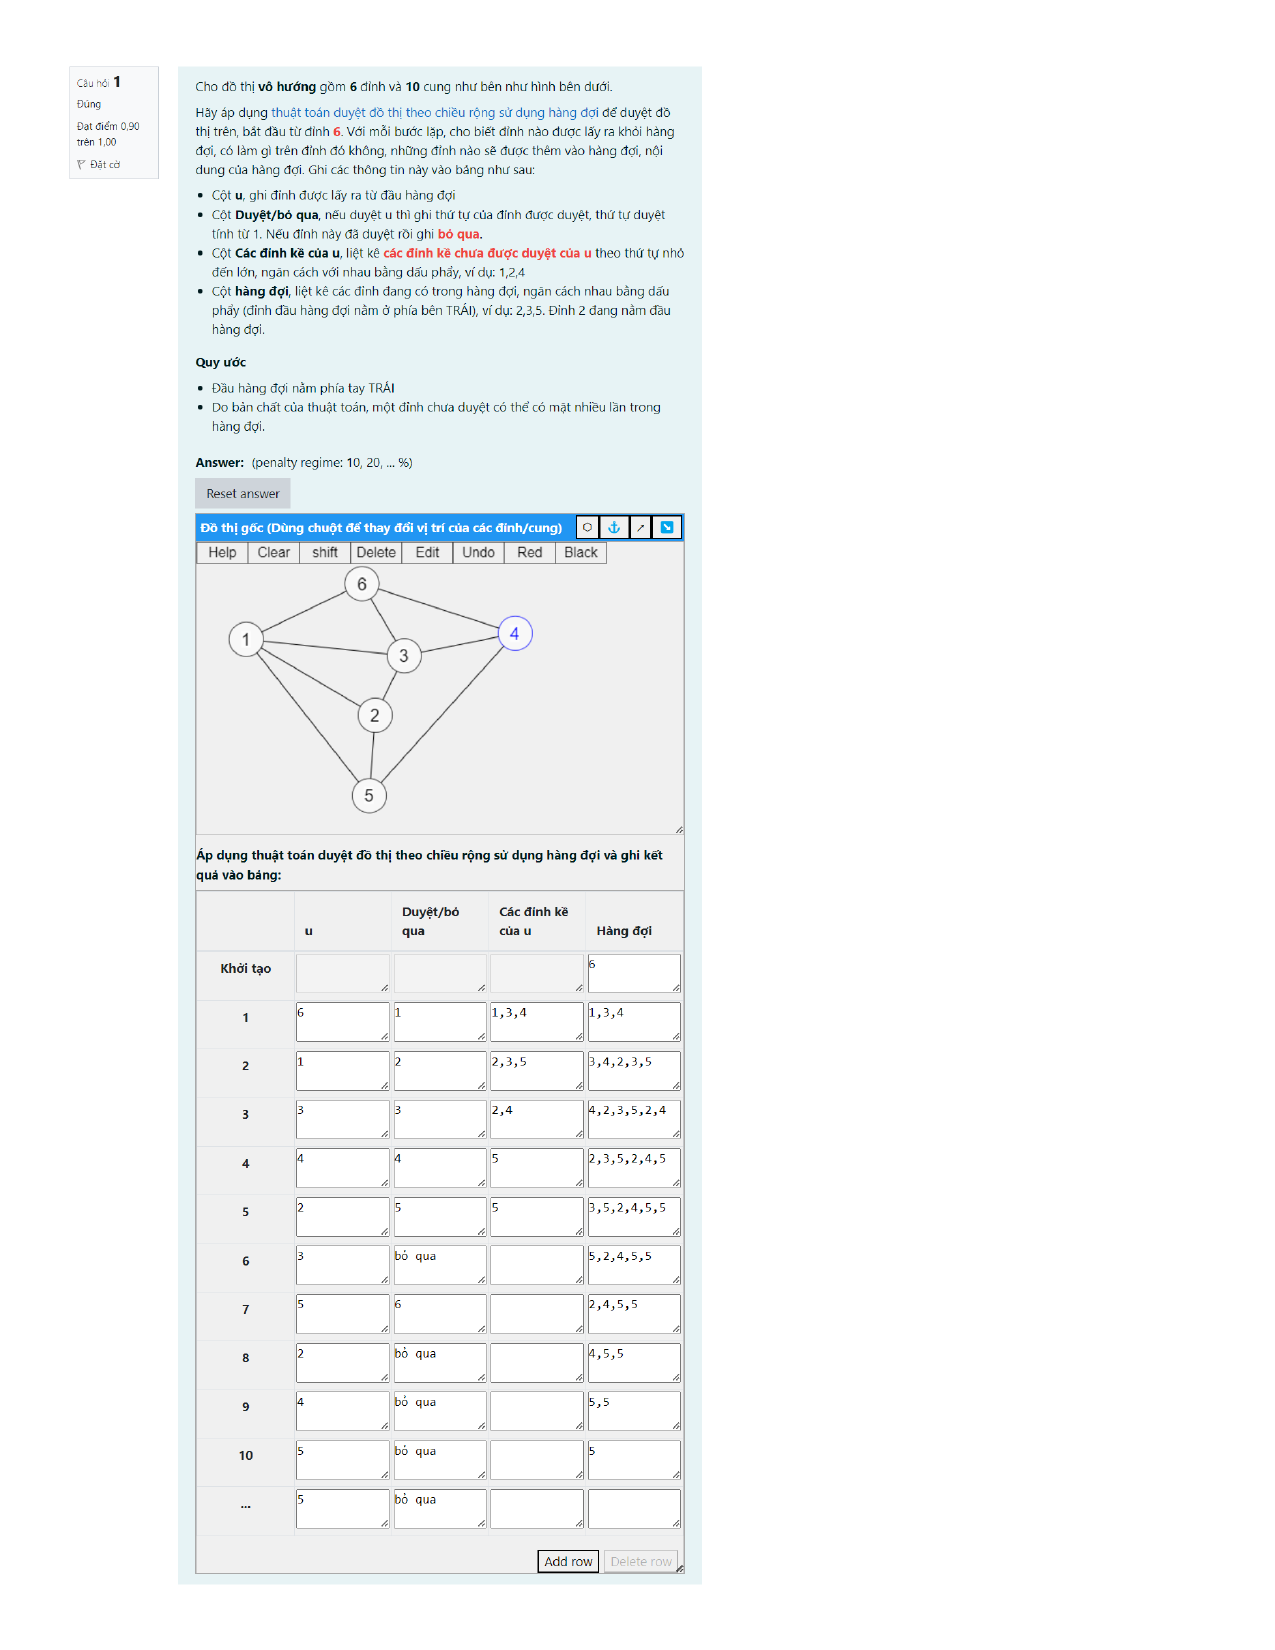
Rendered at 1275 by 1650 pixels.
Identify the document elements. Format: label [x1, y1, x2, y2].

picture [59, 59, 714, 1591]
